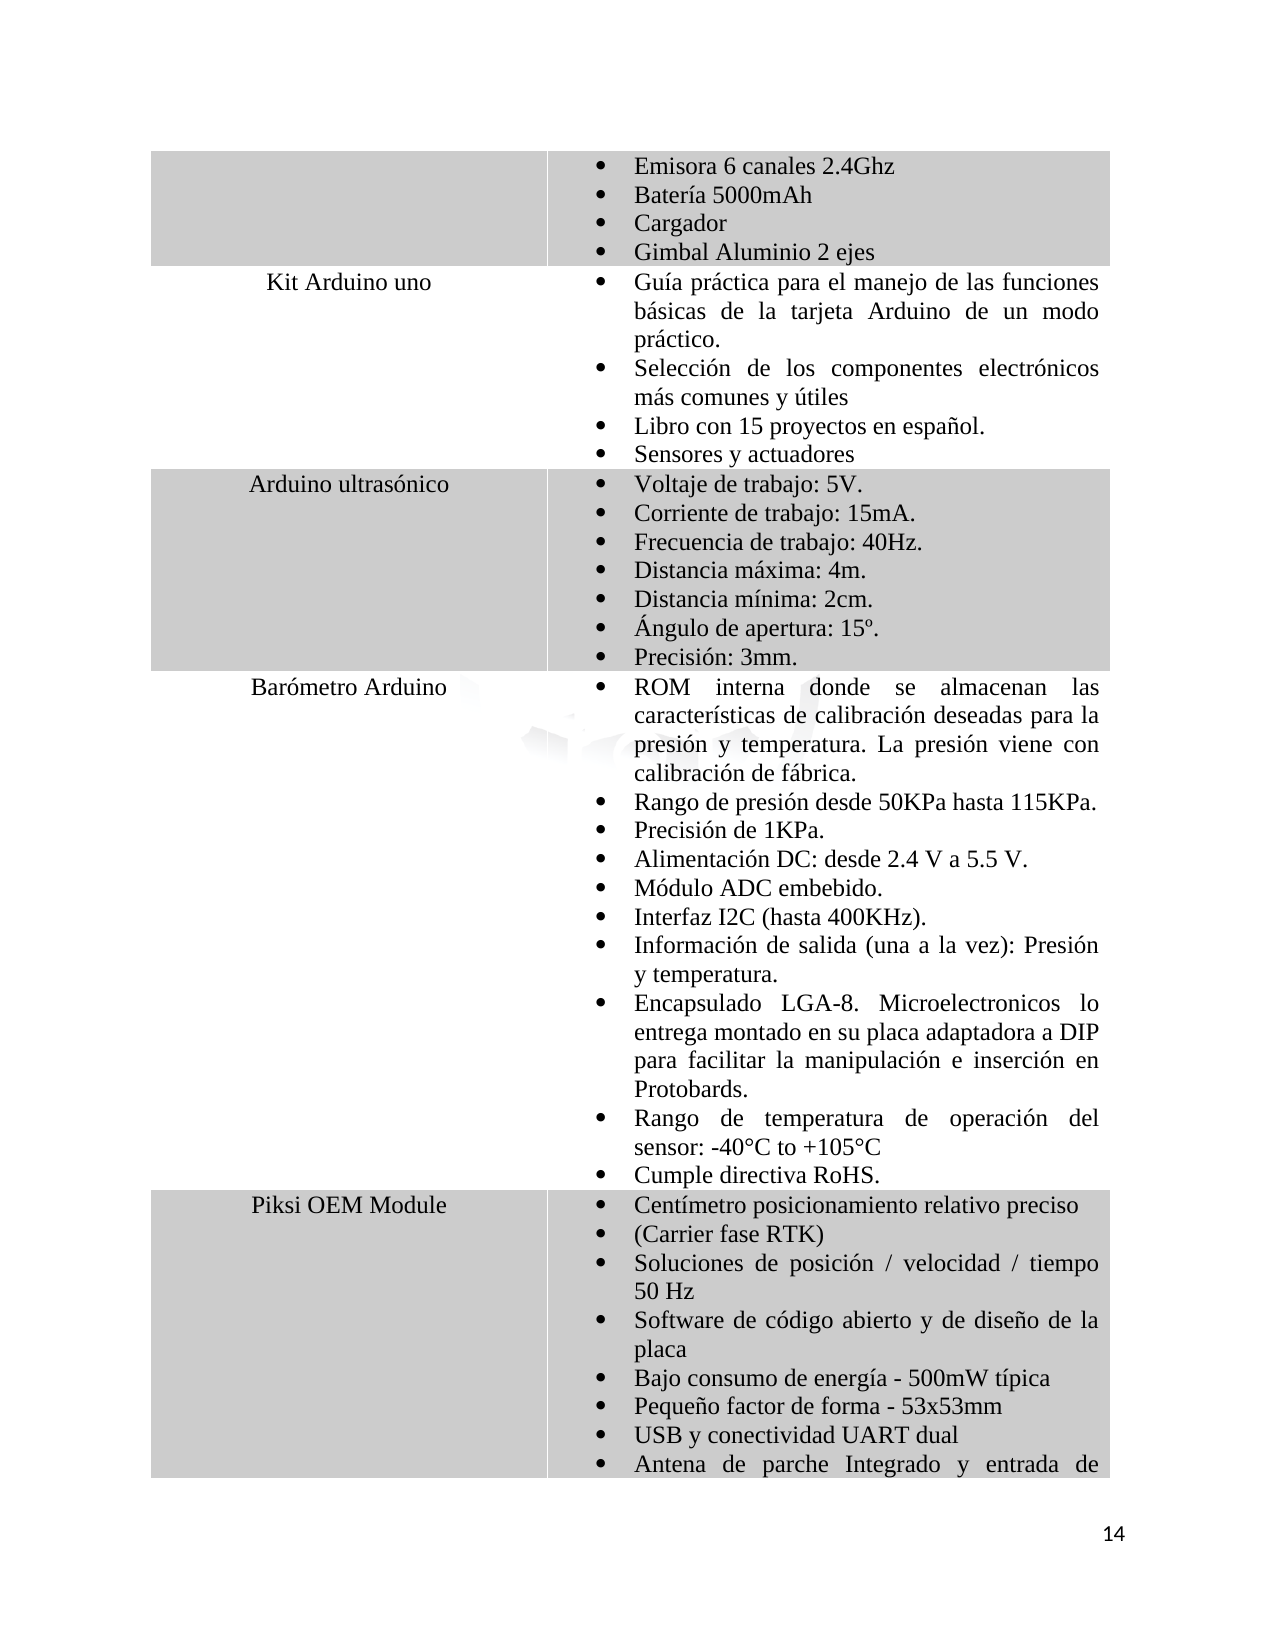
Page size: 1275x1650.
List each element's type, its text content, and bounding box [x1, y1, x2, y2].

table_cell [548, 1190, 1110, 1478]
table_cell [548, 151, 1110, 266]
table_cell Guía práctica para el manejo de las funciones básicas de la tarjeta Arduino de un modo práctico. Selección de los componentes electrónicos más comunes y útiles Libro con 15 proyectos en español. Sensores y actuadores [548, 267, 1110, 468]
table_cell Piksi OEM Module [151, 1190, 547, 1478]
table_cell Kit Arduino uno [151, 267, 547, 468]
table_cell Kit Drone [151, 151, 547, 266]
table_cell ROM interna donde se almacenan las características de calibración deseadas para la presión y temperatura. La presión viene con calibración de fábrica. Rango de presión desde 50KPa hasta 115KPa. Precisión de 1KPa. Alimentación DC: desde 2.4 V a 5.5 V. Módulo ADC embebido. Interfaz I2C (hasta 400KHz). Información de salida (una a la vez): Presión y temperatura. Encapsulado LGA-8. Microelectronicos lo entrega montado en su placa adaptadora a DIP para facilitar la manipulación e inserción en Protobards. Rango de temperatura de operación del sensor: -40°C to +105°C Cumple directiva RoHS. [548, 672, 1110, 1189]
table_cell Barómetro Arduino [151, 672, 547, 1189]
table_cell Arduino ultrasónico [151, 469, 547, 671]
table_cell Voltaje de trabajo: 5V. Corriente de trabajo: 15mA. Frecuencia de trabajo: 40Hz. Distancia máxima: 4m. Distancia mínima: 2cm. Ángulo de apertura: 15º. Precisión: 3mm. [548, 469, 1110, 671]
